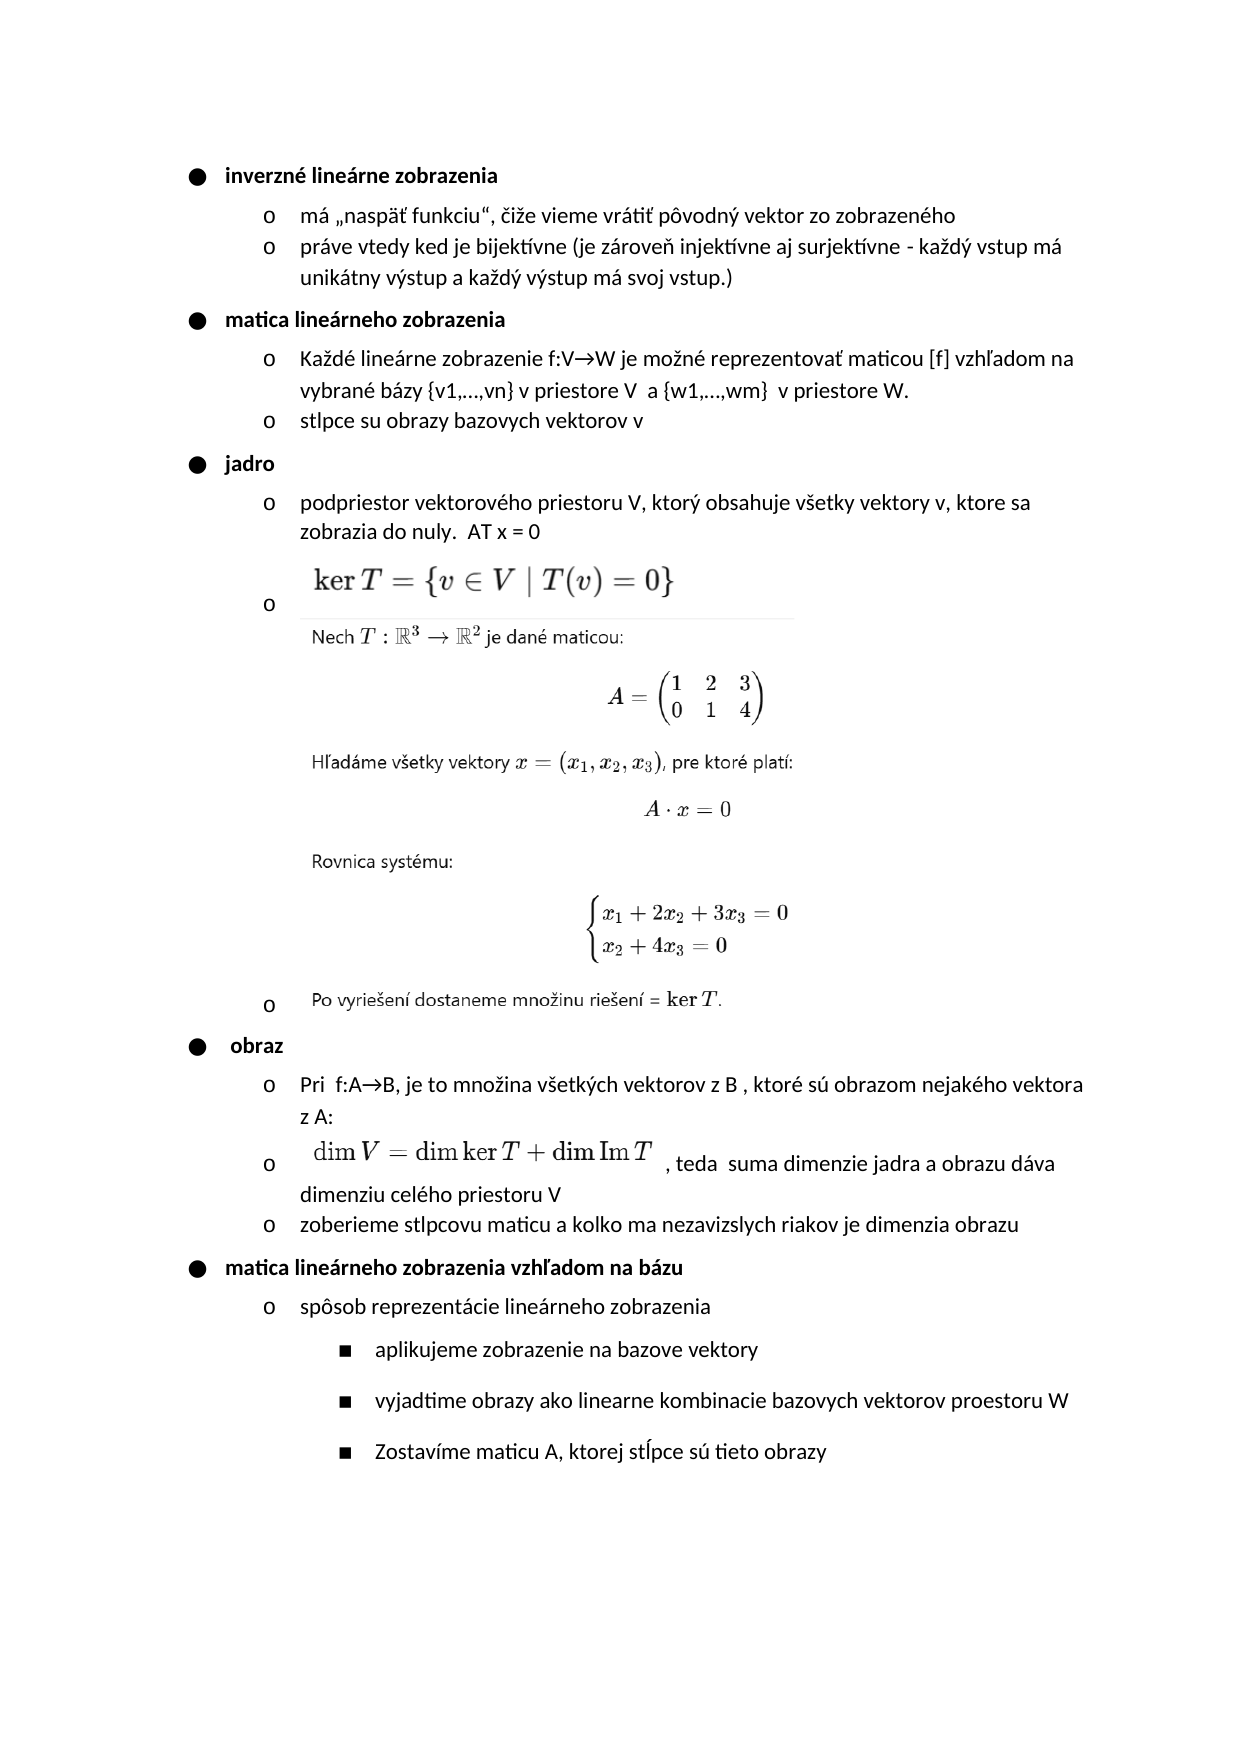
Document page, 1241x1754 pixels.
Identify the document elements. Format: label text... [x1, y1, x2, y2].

list zoberieme stlpcovu maticu a kolko ma nezavizslych riakov je dimenzia obrazu [262, 1210, 1090, 1239]
list inverzné lineárne zobrazenia [187, 150, 1090, 197]
list spôsob reprezentácie lineárneho zobrazenia [262, 1292, 1090, 1322]
list jadro [187, 437, 1090, 484]
list vyjadtime obrazy ako linearne kombinacie bazovych vektorov proestoru W [337, 1375, 1090, 1422]
list matica lineárneho zobrazenia [187, 294, 1090, 341]
list Každé lineárne zobrazenie f:V→W je možné reprezentovať maticou [f] vzhľadom na vybrané bázy {v1,…,vn} v priestore V a {w1,…,wm} v priestore W. [262, 344, 1090, 404]
picture [300, 1132, 665, 1171]
list stlpce su obrazy bazovych vektorov v [262, 406, 1090, 435]
list matica lineárneho zobrazenia vzhľadom na bázu [187, 1242, 1090, 1289]
picture [300, 545, 686, 612]
list , teda suma dimenzie jadra a obrazu dáva dimenziu celého priestoru V [262, 1132, 1090, 1208]
list aplikujeme zobrazenie na bazove vektory [337, 1324, 1090, 1371]
list práve vtedy ked je bijektívne (je zároveň injektívne aj surjektívne - každý vstup má unikátny výstup a každý výstup má svoj vstup.) [262, 232, 1090, 292]
list podpriestor vektorového priestoru V, ktorý obsahuje všetky vektory v, ktore sa zobrazia do nuly. AT x = 0 [262, 488, 1090, 545]
list obraz [187, 1020, 1090, 1067]
list Pri f:A→B, je to množina všetkých vektorov z B , ktoré sú obrazom nejakého vektora z A: [262, 1071, 1090, 1130]
list má „naspäť funkciu“, čiže vieme vrátiť pôvodný vektor zo zobrazeného [262, 201, 1090, 230]
picture [300, 618, 795, 1013]
list Zostavíme maticu A, ktorej stĺpce sú tieto obrazy [337, 1425, 1090, 1472]
